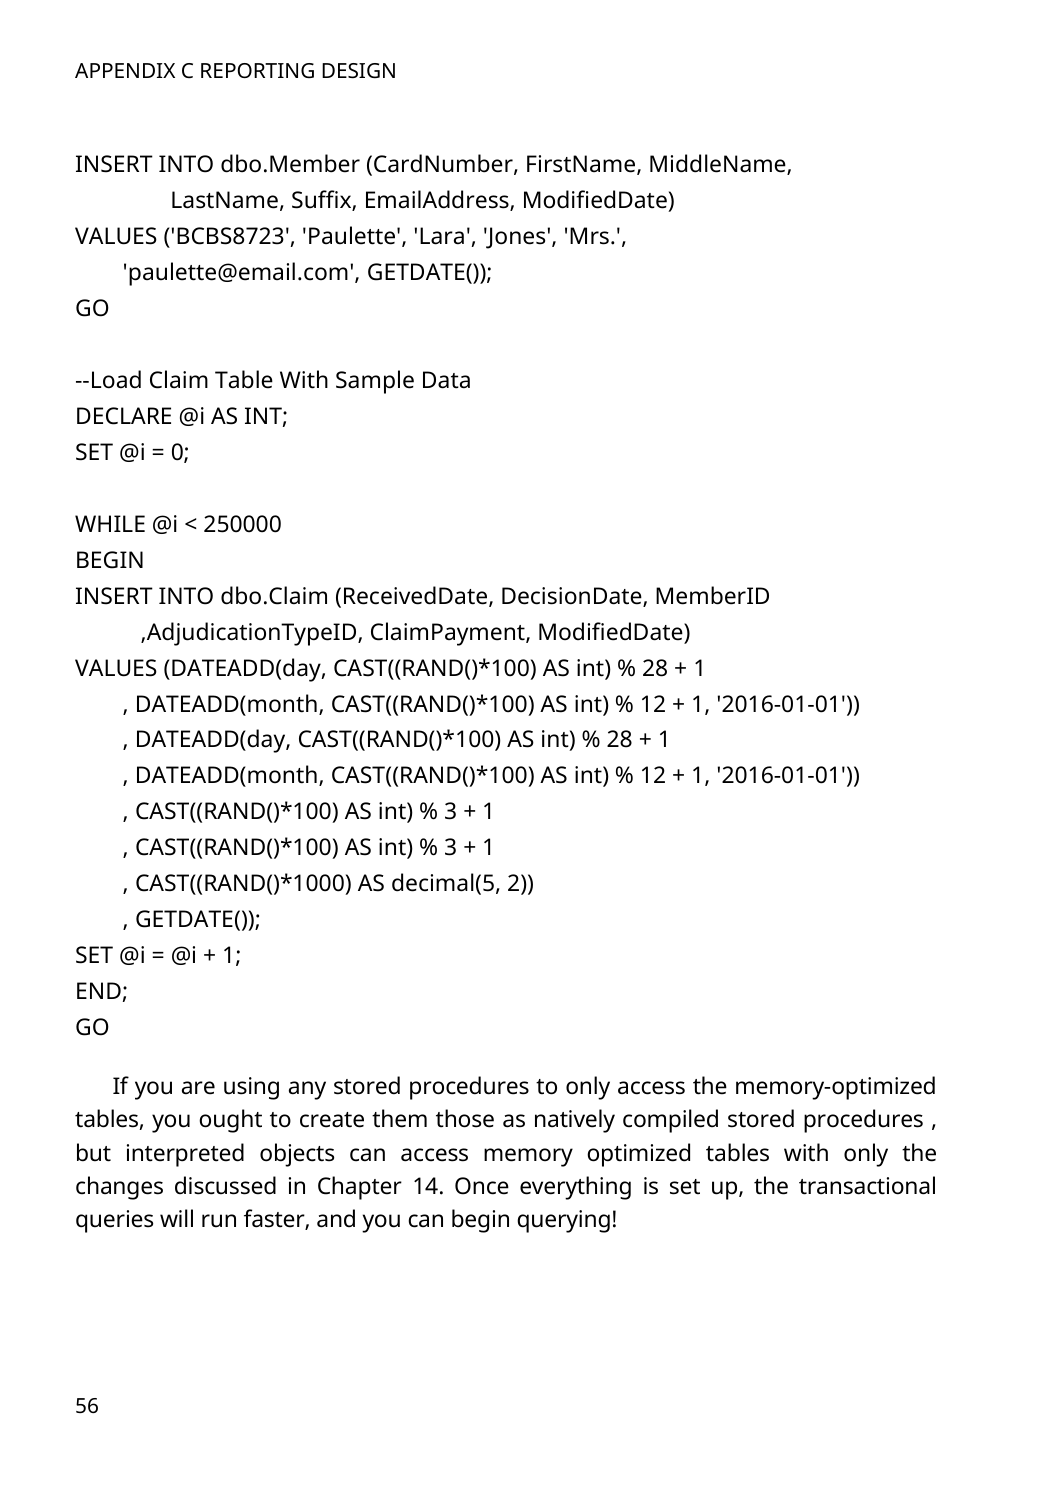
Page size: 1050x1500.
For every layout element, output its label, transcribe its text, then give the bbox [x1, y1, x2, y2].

text END; [75, 975, 937, 1006]
text , cast((rand()*100) as int) % 3 + 1 [75, 795, 937, 827]
text GO [75, 292, 937, 323]
text , DATEADD(month, cast((RAND()*100) as int) % 12 + 1, '2016-01-01')) [75, 687, 937, 719]
text GO [75, 1011, 937, 1042]
text , DATEADD(month, cast((RAND()*100) as int) % 12 + 1, '2016-01-01')) [75, 759, 937, 791]
text 'paulette@email.com', getdate()); [75, 256, 937, 287]
text , DATEADD(day, cast((RAND()*100) as int) % 28 + 1 [75, 723, 937, 755]
text DECLARE @i AS INT; [75, 400, 937, 431]
text SET @i = @i + 1; [75, 939, 937, 970]
text VALUES (DATEADD(day, cast((rand()*100) AS int) % 28 + 1 [75, 652, 937, 683]
text VALUES ('BCBS8723', 'Paulette', 'Lara', 'Jones', 'Mrs.', [75, 220, 937, 252]
text INSERT INTO dbo.Member (CardNumber, FirstName, MiddleName, [75, 148, 937, 180]
text ,AdjudicationTypeID, ClaimPayment, ModifiedDate) [75, 616, 937, 647]
text LastName, Suffix, EmailAddress, ModifiedDate) [75, 184, 937, 216]
text WHILE @i < 250000 [75, 508, 937, 539]
text INSERT INTO dbo.Claim (ReceivedDate, DecisionDate, MemberID [75, 580, 937, 611]
text BEGIN [75, 544, 937, 575]
text --Load Claim Table With Sample Data [75, 364, 937, 395]
text , cast((rand()*100) as int) % 3 + 1 [75, 831, 937, 862]
text SET @i = 0; [75, 436, 937, 467]
text If you are using any stored procedures to only access the memory-optimized tables, you ought to create them those as natively compiled stored procedures , but interpreted objects can access memory optimized tables with only the changes discussed in Chapter 14. Once everything is set up, the transactional queries will run faster, and you can begin querying! [75, 1068, 937, 1234]
text , cast((rand()*1000) as decimal(5, 2)) [75, 867, 937, 898]
text , getdate()); [75, 903, 937, 934]
